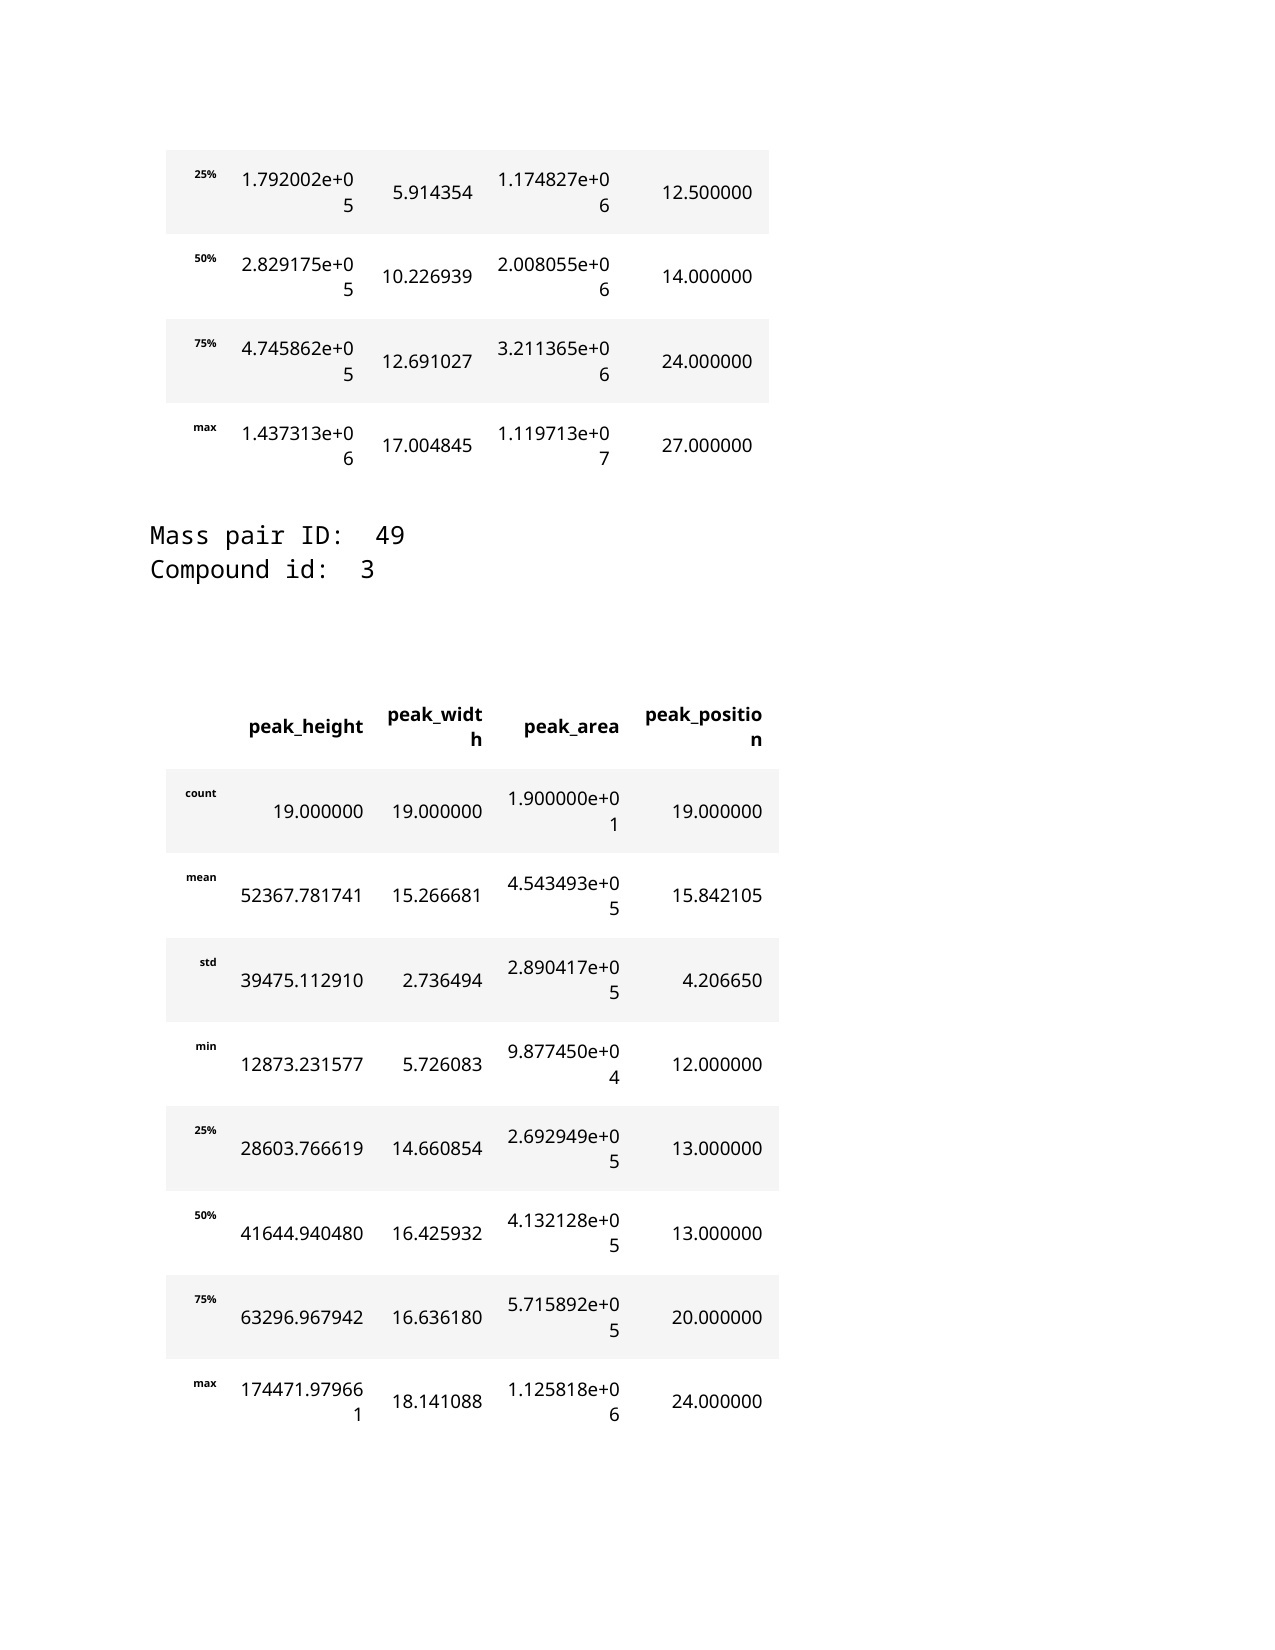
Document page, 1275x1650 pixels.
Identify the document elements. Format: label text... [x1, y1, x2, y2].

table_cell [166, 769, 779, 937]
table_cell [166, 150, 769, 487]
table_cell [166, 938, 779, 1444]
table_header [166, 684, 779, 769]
text Mass pair ID: 49 Compound id: 3 [150, 518, 1125, 620]
